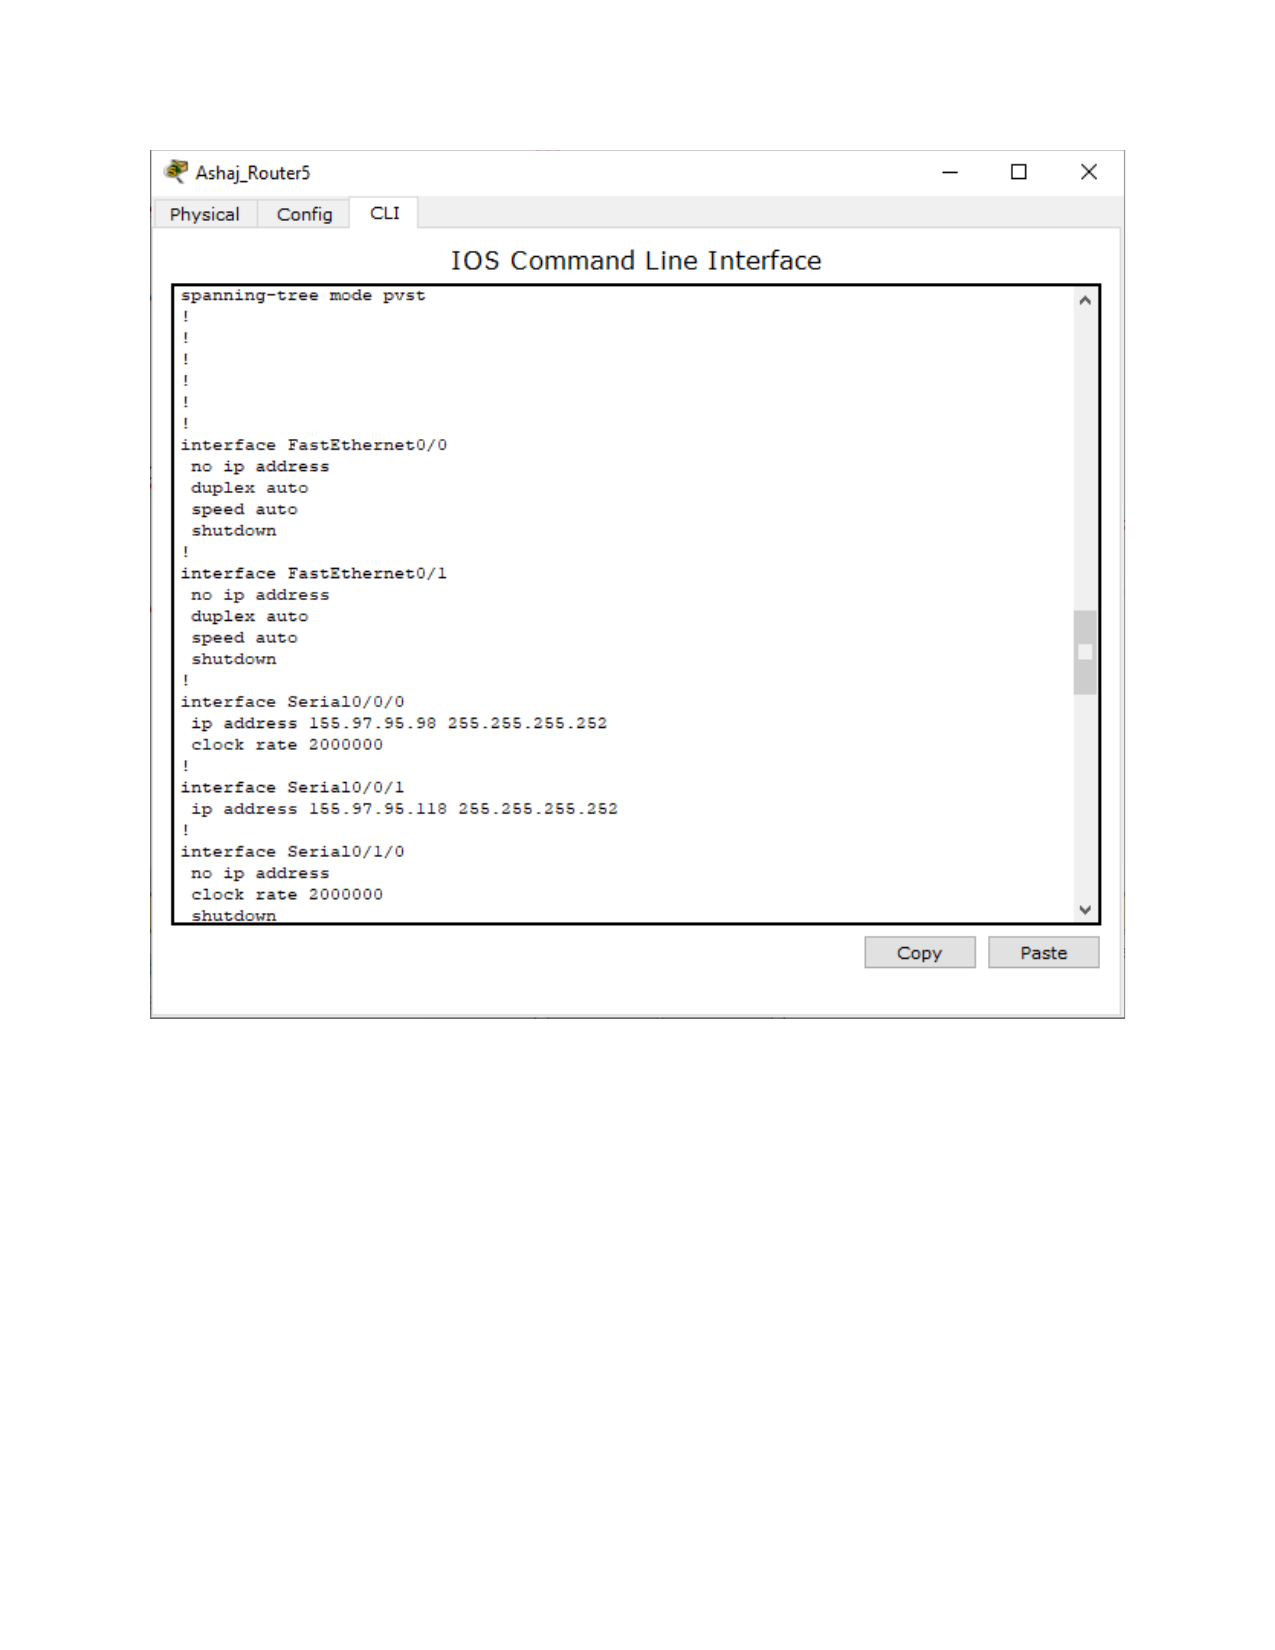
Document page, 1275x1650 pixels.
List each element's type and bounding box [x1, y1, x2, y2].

picture [150, 150, 1125, 1019]
